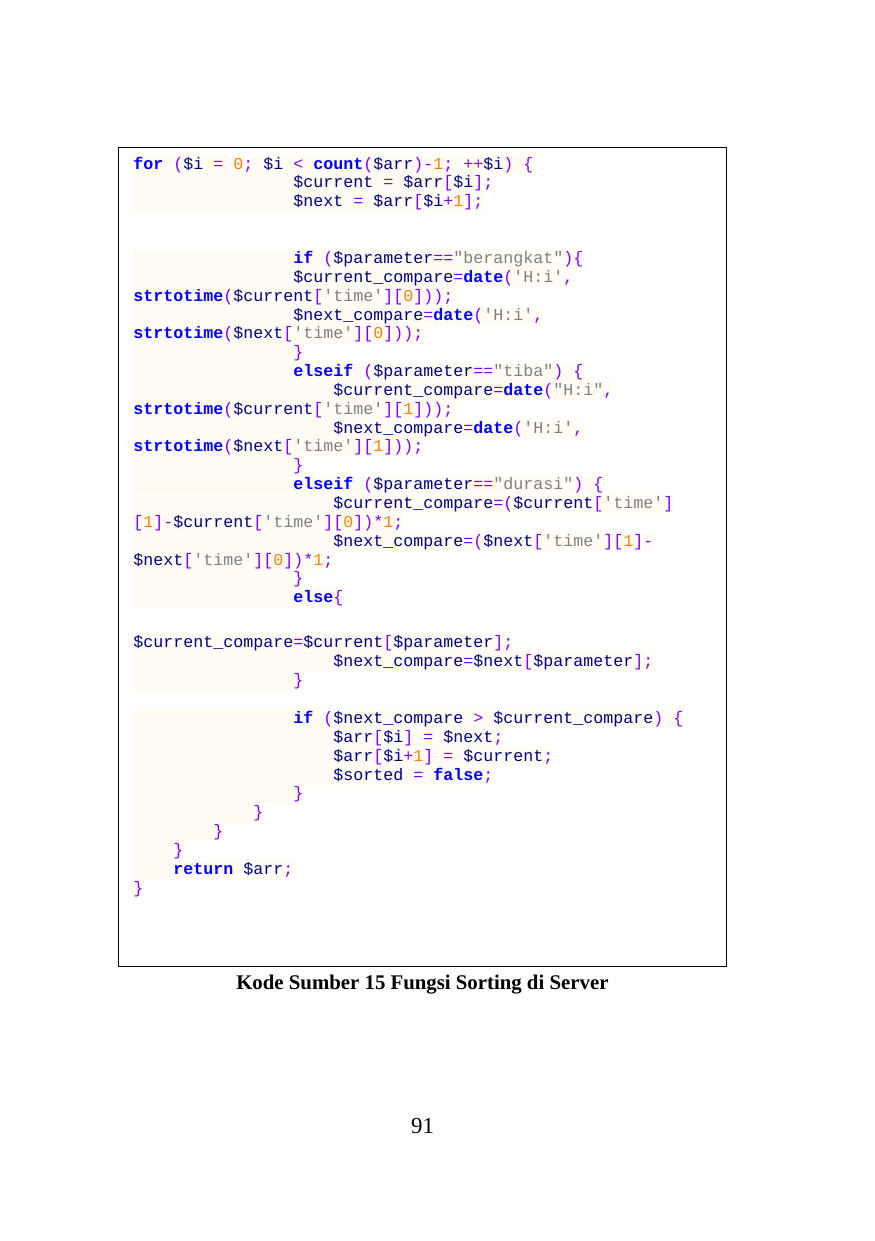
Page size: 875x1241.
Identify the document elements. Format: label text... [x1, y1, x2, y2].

text Kode Sumber 15 Fungsi Sorting di Server [118, 970, 726, 994]
